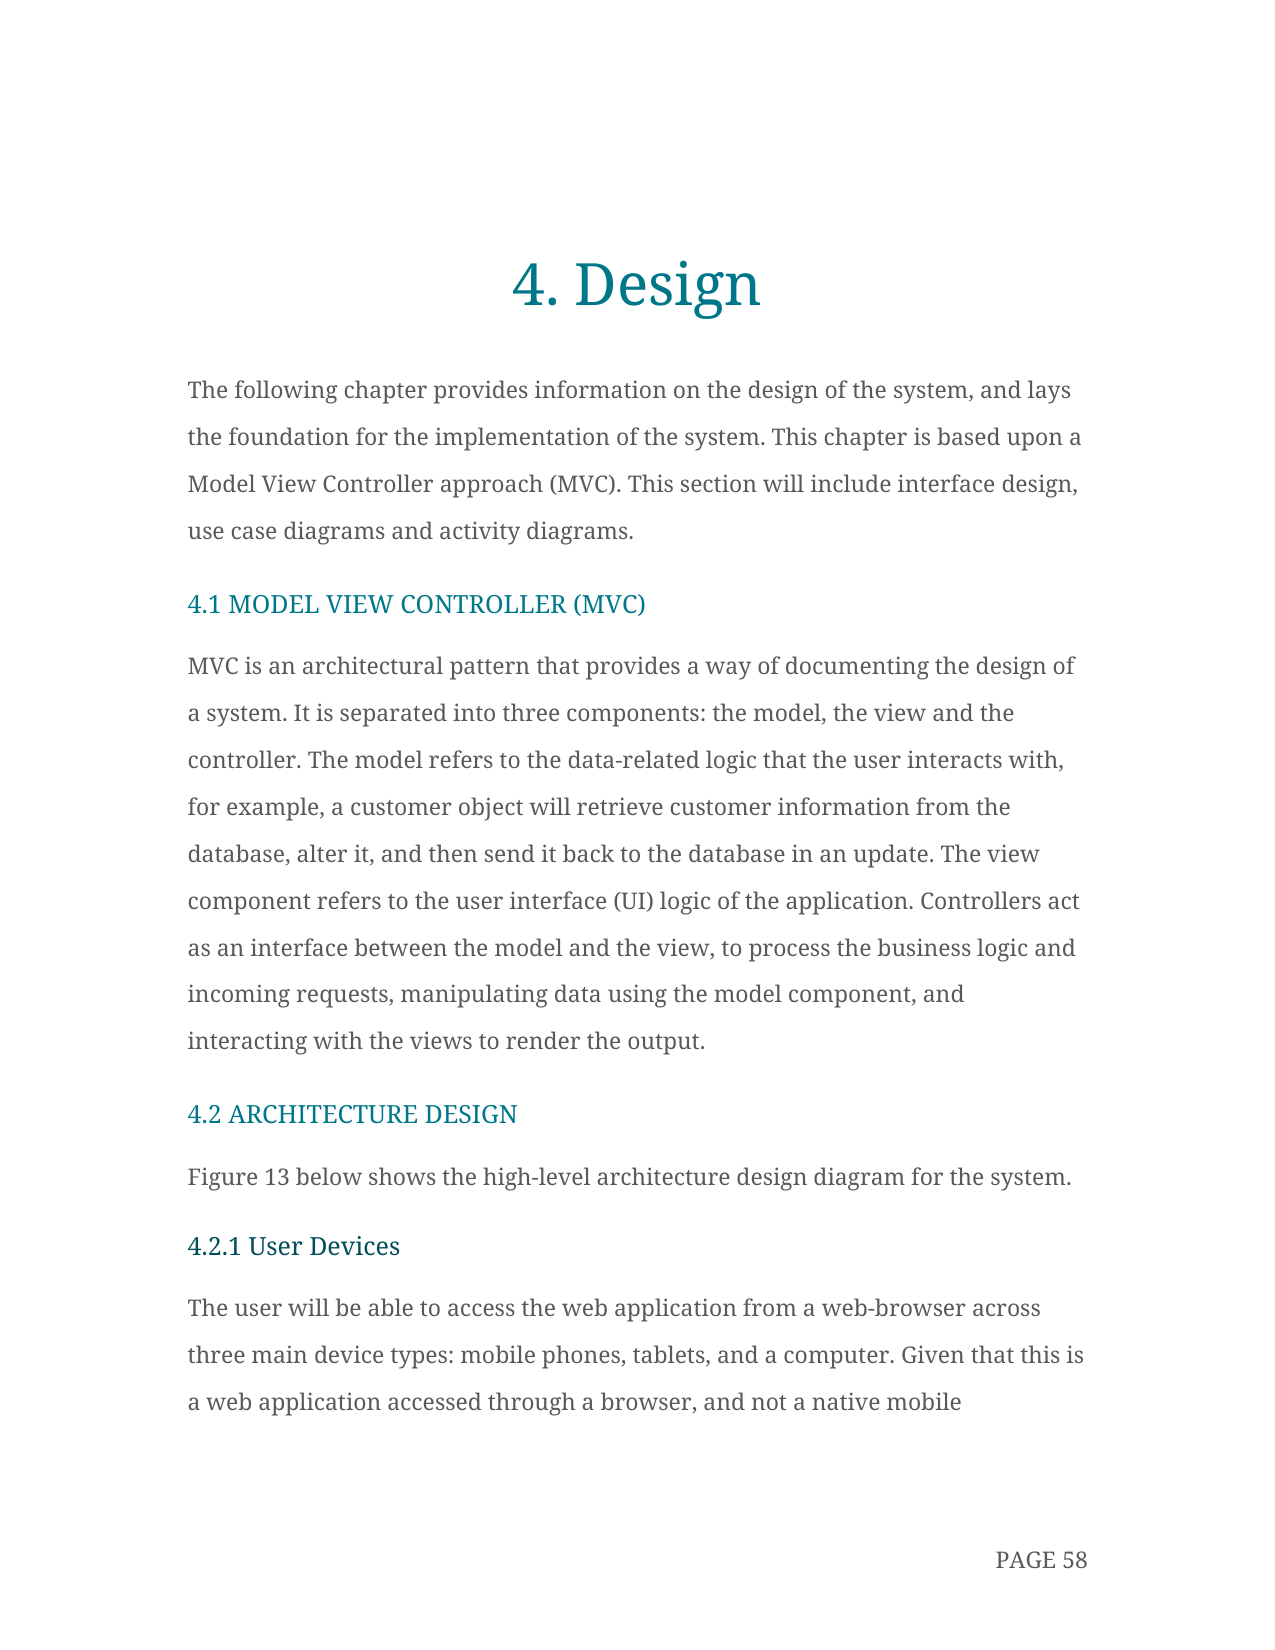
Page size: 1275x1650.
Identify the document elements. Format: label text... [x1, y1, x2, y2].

subtitle 4. Design [187, 242, 1087, 322]
subtitle 4.2 Architecture Design [187, 1097, 1087, 1131]
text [187, 1292, 1087, 1417]
text MVC is an architectural pattern that provides a way of documenting the design of a system. It is separated into three components: the model, the view and the controller. The model refers to the data-related logic that the user interacts with, for example, a customer object will retrieve customer information from the database, alter it, and then send it back to the database in an update. The view component refers to the user interface (UI) logic of the application. Controllers act as an interface between the model and the view, to process the business logic and incoming requests, manipulating data using the model component, and interacting with the views to render the output. [187, 650, 1087, 1056]
subtitle 4.1 Model View Controller (MVC) [187, 587, 1087, 621]
text The following chapter provides information on the design of the system, and lays the foundation for the implementation of the system. This chapter is based upon a Model View Controller approach (MVC). This section will include interface design, use case diagrams and activity diagrams. [187, 374, 1087, 546]
text Figure 13 below shows the high-level architecture design diagram for the system. [187, 1161, 1087, 1192]
subtitle 4.2.1 User Devices [187, 1228, 1087, 1262]
